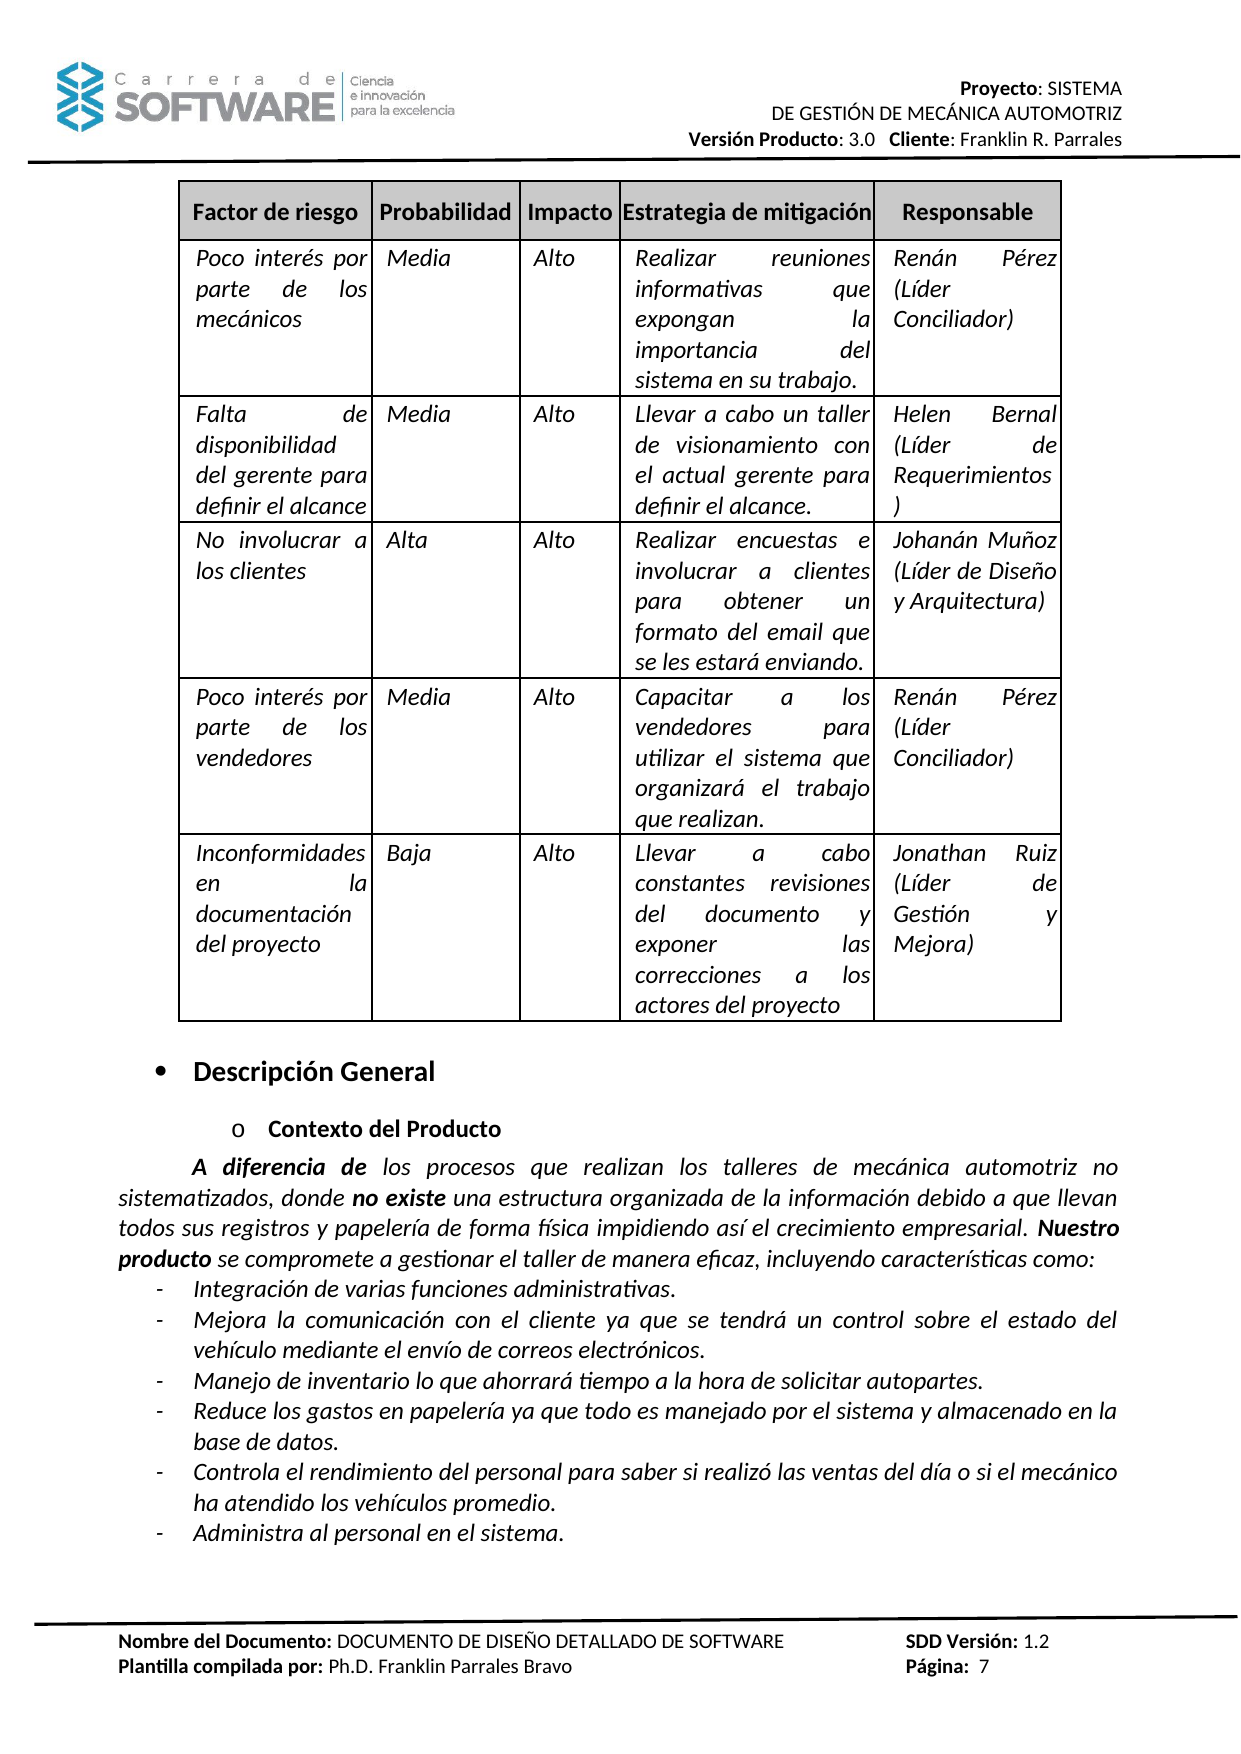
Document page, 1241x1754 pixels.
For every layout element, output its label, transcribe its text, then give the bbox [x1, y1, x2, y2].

table_cell Alta [373, 523, 519, 677]
table_cell Baja [373, 835, 519, 1020]
table_cell Media [373, 397, 519, 521]
table_cell Falta de disponibilidad del gerente para definir el alcance [180, 397, 371, 521]
table_cell Poco interés por parte de los vendedores [180, 679, 371, 833]
table_cell Media [373, 679, 519, 833]
table_cell Alto [521, 679, 619, 833]
list Manejo de inventario lo que ahorrará tiempo a la hora de solicitar autopartes. [156, 1365, 1122, 1395]
table_cell Alto [521, 523, 619, 677]
table_cell Alto [521, 835, 619, 1020]
list Mejora la comunicación con el cliente ya que se tendrá un control sobre el estado del vehículo mediante el envío de correos electrónicos. [156, 1304, 1122, 1365]
table_cell Capacitar a los vendedores para utilizar el sistema que organizará el trabajo que realizan. [621, 679, 873, 833]
table_cell Llevar a cabo un taller de visionamiento con el actual gerente para definir el alcance. [621, 397, 873, 521]
table_cell Alto [521, 397, 619, 521]
table_cell Jonathan Ruiz (Líder de Gestión y Mejora) [875, 835, 1060, 1020]
table_cell No involucrar a los clientes [180, 523, 371, 677]
table_cell Johanán Muñoz (Líder de Diseño y Arquitectura) [875, 523, 1060, 677]
table_cell Renán Pérez (Líder Conciliador) [875, 241, 1060, 395]
table_cell Alto [521, 241, 619, 395]
list Controla el rendimiento del personal para saber si realizó las ventas del día o si el mecánico ha atendido los vehículos promedio. [156, 1456, 1122, 1517]
subtitle Descripción General [156, 1053, 1122, 1088]
list Integración de varias funciones administrativas. [156, 1273, 1122, 1304]
table_cell Realizar encuestas e involucrar a clientes para obtener un formato del email que se les estará enviando. [621, 523, 873, 677]
text A diferencia de los procesos que realizan los talleres de mecánica automotriz no sistematizados, donde no existe una estructura organizada de la información debido a que llevan todos sus registros y papelería de forma física impidiendo así el crecimiento empresarial. Nuestro producto se compromete a gestionar el taller de manera eficaz, incluyendo características como: [118, 1151, 1122, 1273]
table_header Estrategia de mitigación [621, 182, 873, 239]
subtitle Contexto del Producto [231, 1113, 1122, 1145]
table_cell Poco interés por parte de los mecánicos [180, 241, 371, 395]
list Reduce los gastos en papelería ya que todo es manejado por el sistema y almacenado en la base de datos. [156, 1395, 1122, 1456]
table_cell Helen Bernal (Líder de Requerimientos) [875, 397, 1060, 521]
table_cell Realizar reuniones informativas que expongan la importancia del sistema en su trabajo. [621, 241, 873, 395]
table_header Responsable [875, 182, 1060, 239]
table_cell Inconformidades en la documentación del proyecto [180, 835, 371, 1020]
list Administra al personal en el sistema. [156, 1517, 1122, 1548]
table_cell Media [373, 241, 519, 395]
table_cell Llevar a cabo constantes revisiones del documento y exponer las correcciones a los actores del proyecto [621, 835, 873, 1020]
table_header Probabilidad [373, 182, 519, 239]
table_cell Renán Pérez (Líder Conciliador) [875, 679, 1060, 833]
table_header Factor de riesgo [180, 182, 371, 239]
table_header Impacto [521, 182, 619, 239]
picture [46, 46, 461, 154]
